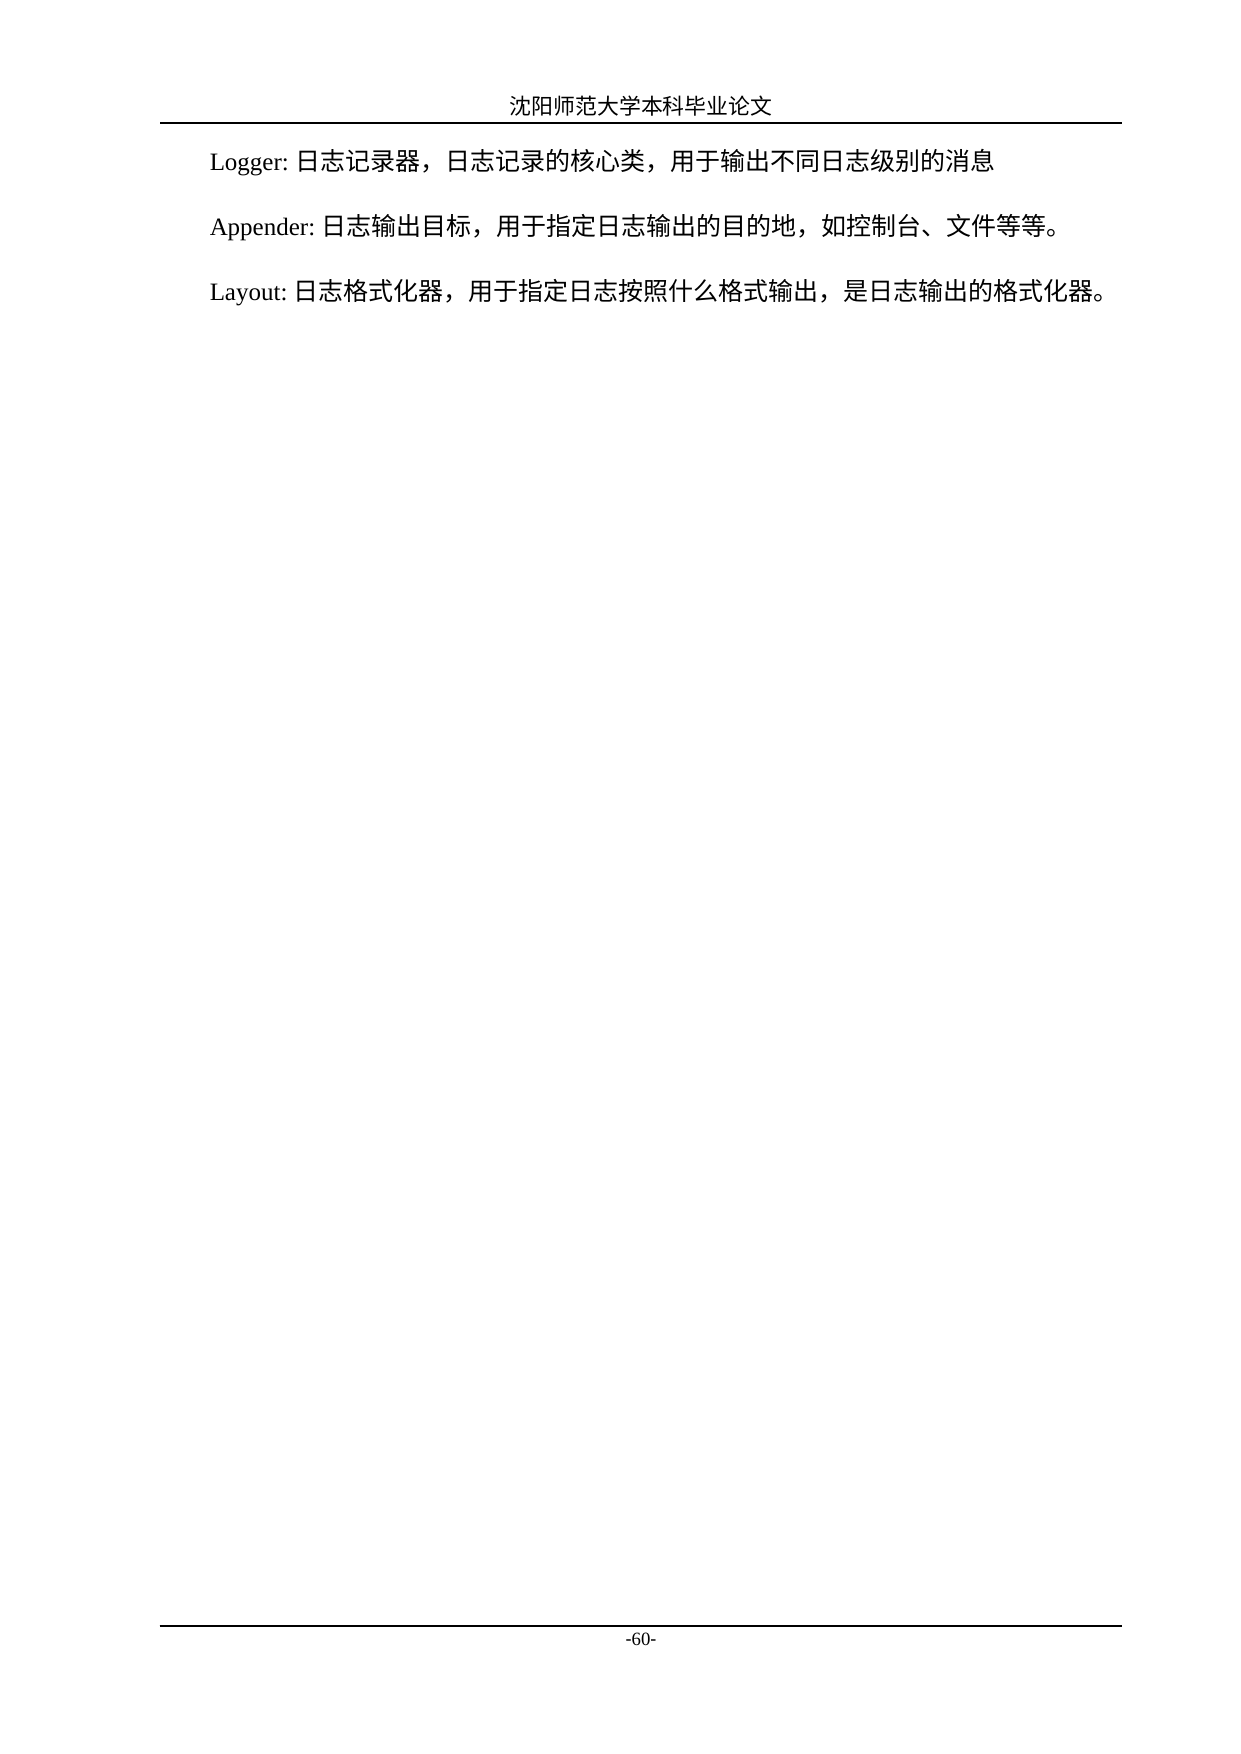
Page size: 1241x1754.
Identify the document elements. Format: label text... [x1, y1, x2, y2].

text Logger: 日志记录器，日志记录的核心类，用于输出不同日志级别的消息 [159, 127, 1122, 192]
text Appender: 日志输出目标，用于指定日志输出的目的地，如控制台、文件等等。 [159, 192, 1122, 257]
text Layout: 日志格式化器，用于指定日志按照什么格式输出，是日志输出的格式化器。 [159, 257, 1122, 322]
